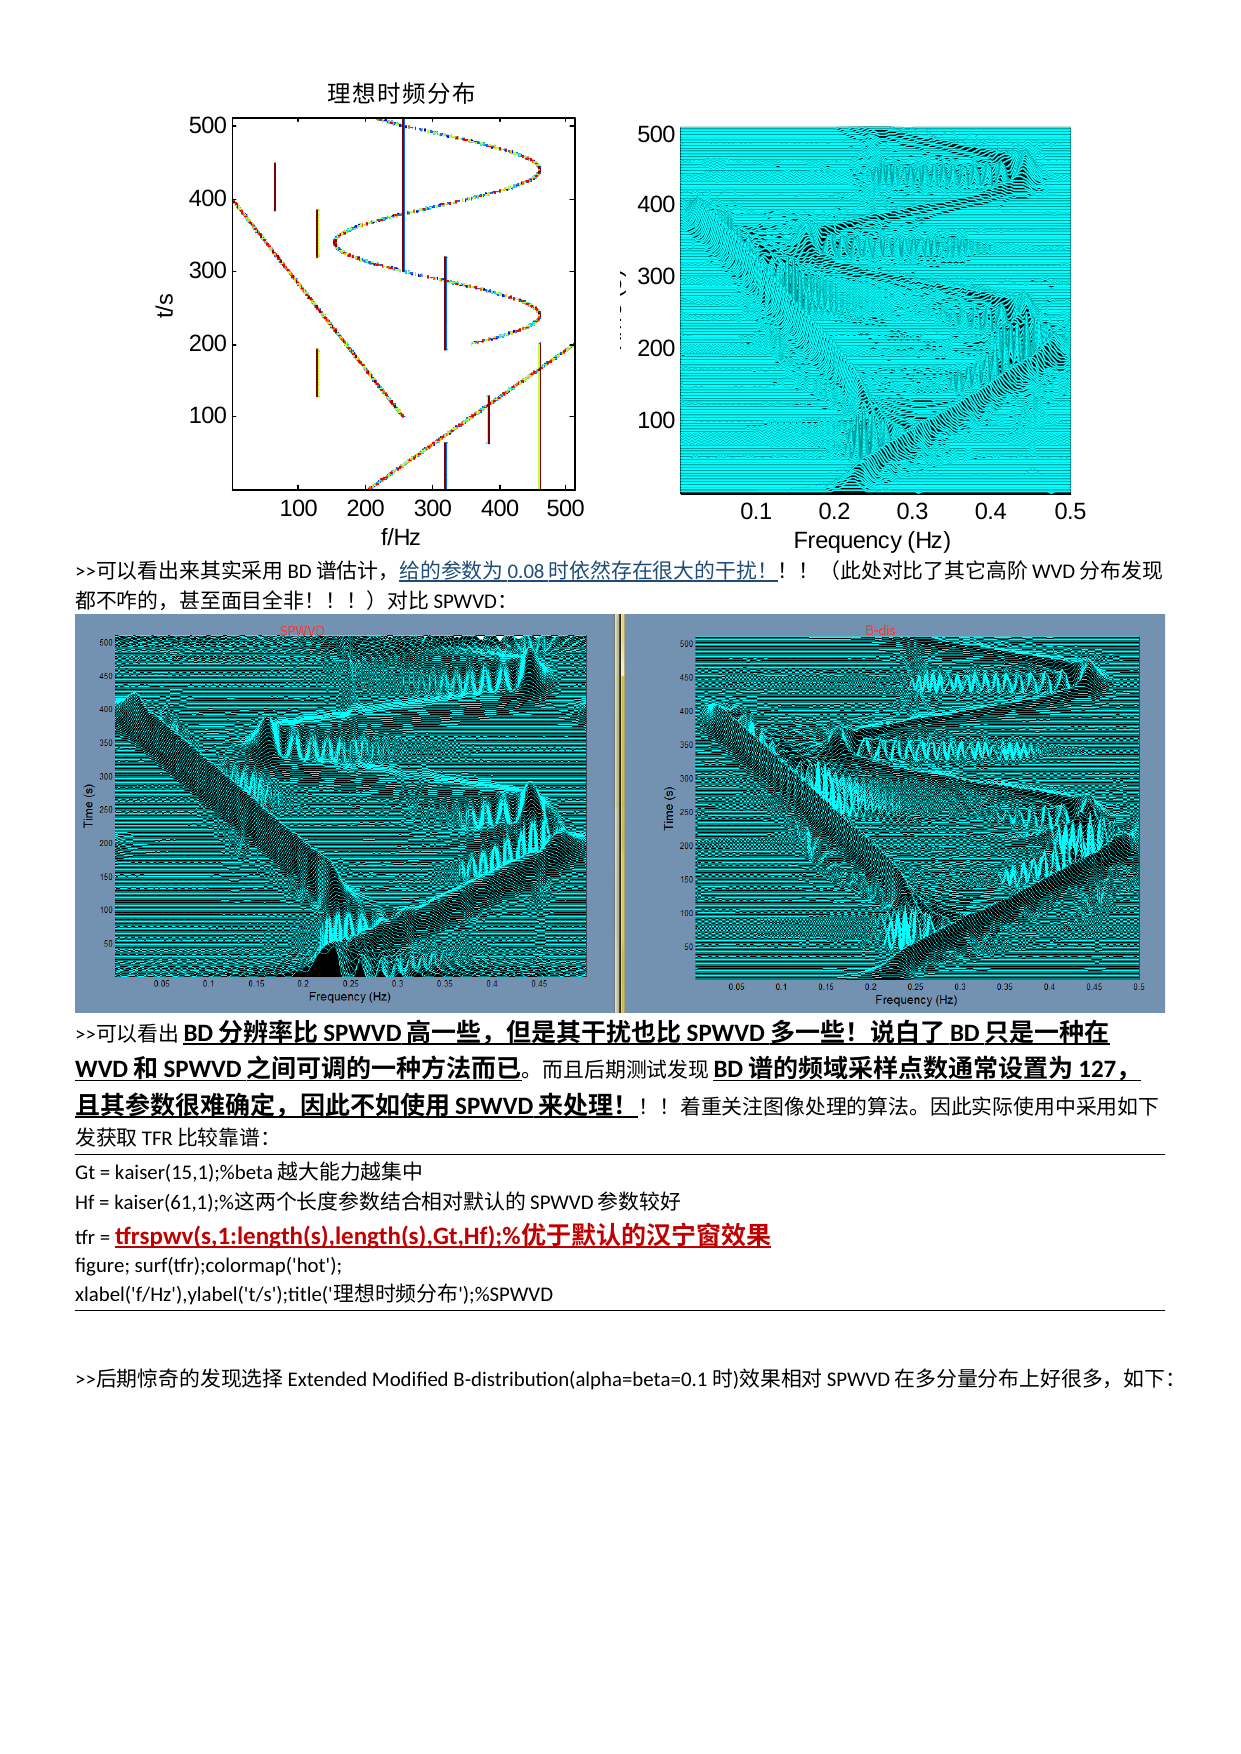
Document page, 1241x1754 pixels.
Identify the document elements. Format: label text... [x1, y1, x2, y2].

text Gt = kaiser(15,1);%beta越大能力越集中 [75, 1155, 1165, 1185]
text >>后期惊奇的发现选择Extended Modified B-distribution(alpha=beta=0.1时)效果相对SPWVD在多分量分布上好很多，如下： [75, 1362, 1165, 1392]
text >>可以看出BD分辨率比SPWVD高一些，但是其干扰也比SPWVD多一些！说白了BD只是一种在WVD和SPWVD之间可调的一种方法而已。而且后期测试发现BD谱的频域采样点数通常设置为127，且其参数很难确定，因此不如使用SPWVD来处理！！！着重关注图像处理的算法。因此实际使用中采用如下发获取TFR比较靠谱： [75, 1013, 1165, 1154]
text >>可以看出来其实采用BD谱估计，给的参数为0.08时依然存在很大的干扰！！！（此处对比了其它高阶WVD分布发现都不咋的，甚至面目全非！！！）对比SPWVD： [75, 554, 1165, 614]
text Hf = kaiser(61,1);%这两个长度参数结合相对默认的SPWVD参数较好 [75, 1185, 1165, 1216]
text tfr = tfrspwv(s,1:length(s),length(s),Gt,Hf);%优于默认的汉宁窗效果 [75, 1216, 1165, 1252]
text xlabel('f/Hz'),ylabel('t/s');title('理想时频分布');%SPWVD [75, 1277, 1165, 1310]
text figure; surf(tfr);colormap('hot'); [75, 1252, 1165, 1277]
picture [75, 614, 1166, 1013]
